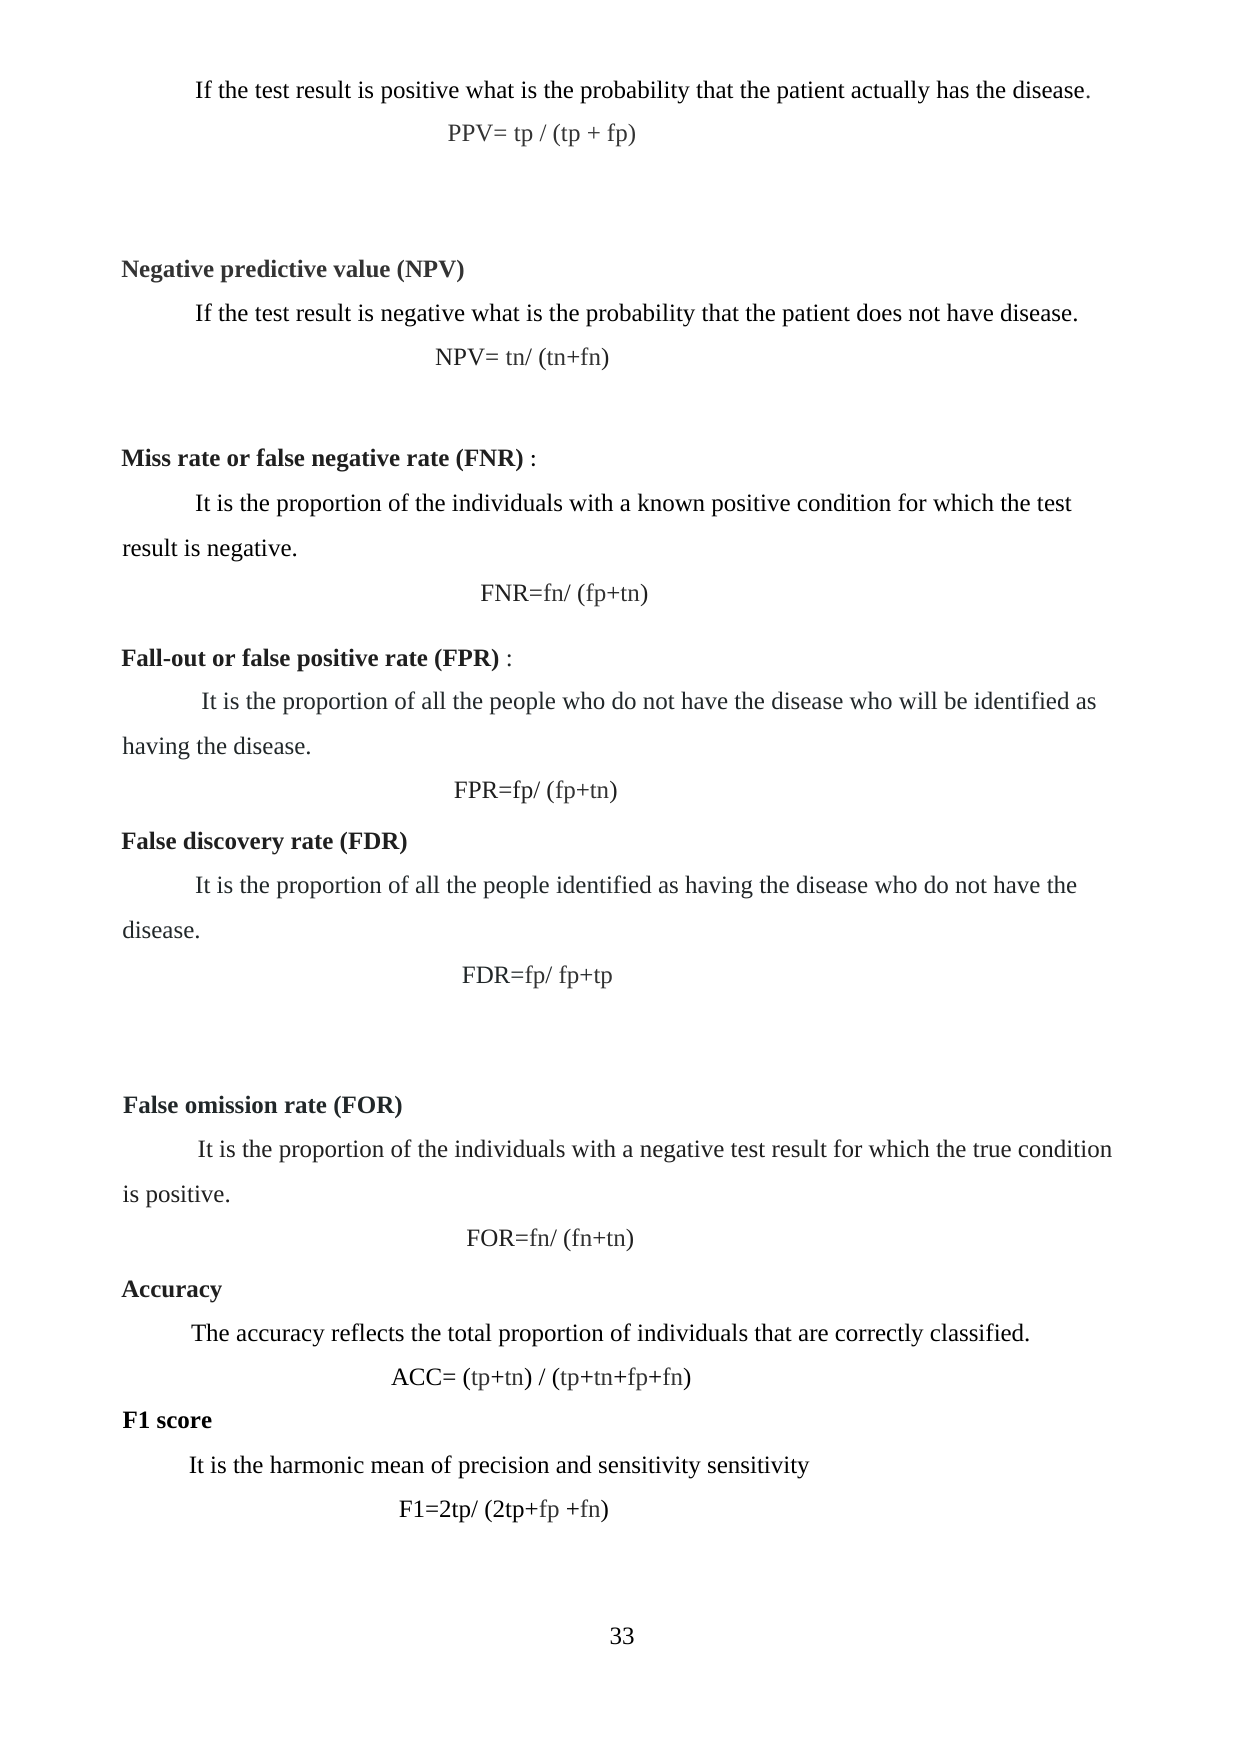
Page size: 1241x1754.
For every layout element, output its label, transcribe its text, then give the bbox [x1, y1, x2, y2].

text Negative predictive value (NPV) [121, 254, 1122, 283]
text FPR=fp/ (fp+tn) [422, 776, 1122, 804]
text False discovery rate (FDR) [121, 826, 1122, 855]
text It is the proportion of all the people identified as having the disease who do not have the disease. [121, 870, 1122, 944]
text FOR=fn/ (fn+tn) [122, 1223, 1122, 1252]
text The accuracy reflects the total proportion of individuals that are correctly classified. [121, 1318, 1122, 1347]
text False omission rate (FOR) [123, 1090, 1120, 1119]
text Fall-out or false positive rate (FPR) : [121, 643, 1122, 672]
text It is the proportion of the individuals with a negative test result for which the true condition is positive. [122, 1134, 1122, 1208]
text FNR=fn/ (fp+tn) [152, 578, 1122, 606]
text Accuracy [121, 1274, 1122, 1303]
text F1 score [122, 1405, 1121, 1434]
text If the test result is positive what is the probability that the patient actually has the disease. [121, 75, 1122, 104]
text It is the harmonic mean of precision and sensitivity sensitivity [151, 1451, 1120, 1479]
text If the test result is negative what is the probability that the patient does not have disease. [121, 298, 1122, 327]
text PPV= tp / (tp + fp) [122, 118, 1122, 147]
text FDR=fp/ fp+tp [424, 960, 1122, 988]
text It is the proportion of all the people who do not have the disease who will be identified as having the disease. [121, 686, 1122, 760]
text ACC= (tp+tn) / (tp+tn+fp+fn) [121, 1362, 1122, 1391]
text F1=2tp/ (2tp+fp +fn) [123, 1494, 1120, 1523]
text Miss rate or false negative rate (FNR) : [121, 442, 1122, 473]
text It is the proportion of the individuals with a known positive condition for which the test result is negative. [121, 488, 1122, 562]
text NPV= tn/ (tn+fn) [422, 342, 1122, 371]
